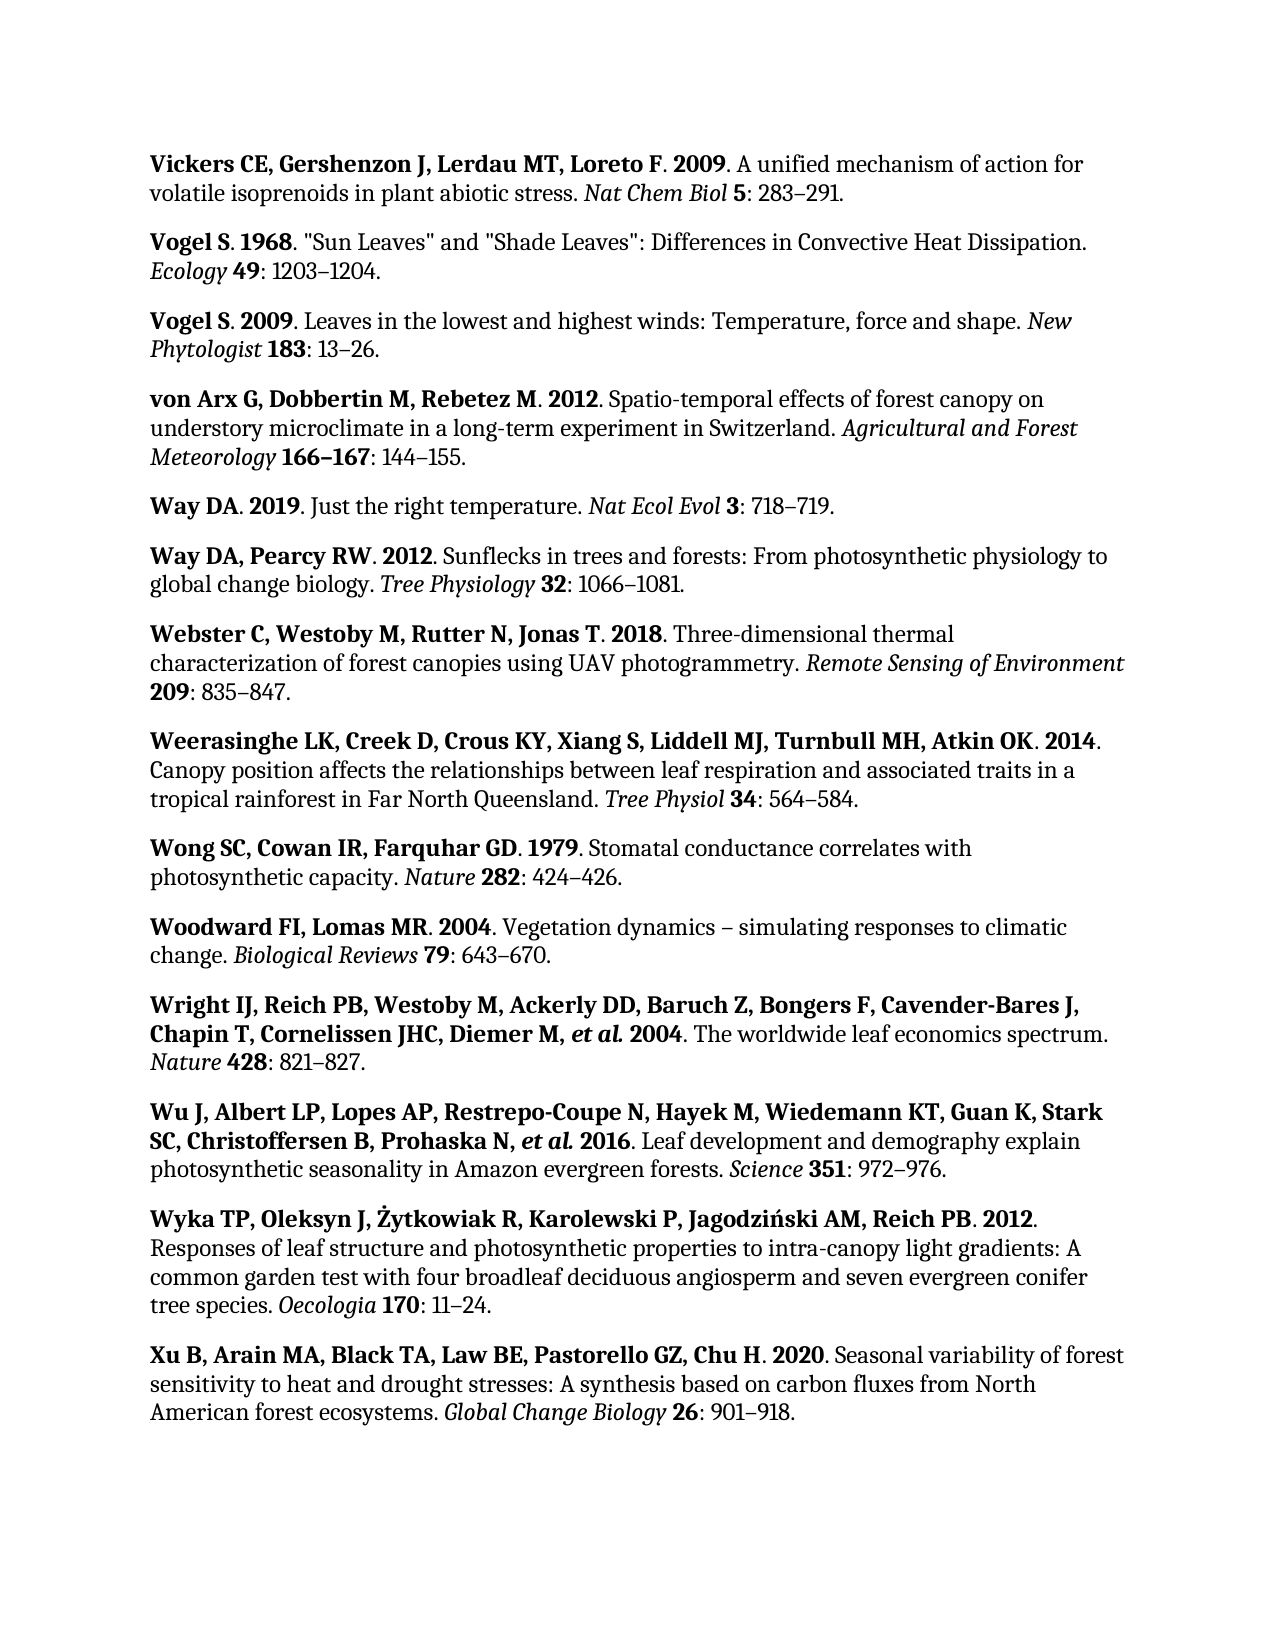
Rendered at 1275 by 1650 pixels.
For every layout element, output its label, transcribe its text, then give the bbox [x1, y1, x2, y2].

text Wright IJ, Reich PB, Westoby M, Ackerly DD, Baruch Z, Bongers F, Cavender-Bares J, Chapin T, Cornelissen JHC, Diemer M, et al. 2004. The worldwide leaf economics spectrum. Nature 428: 821–827. [150, 991, 1125, 1077]
text Woodward FI, Lomas MR. 2004. Vegetation dynamics – simulating responses to climatic change. Biological Reviews 79: 643–670. [150, 912, 1125, 970]
text Way DA, Pearcy RW. 2012. Sunflecks in trees and forests: From photosynthetic physiology to global change biology. Tree Physiology 32: 1066–1081. [150, 542, 1125, 599]
text Xu B, Arain MA, Black TA, Law BE, Pastorello GZ, Chu H. 2020. Seasonal variability of forest sensitivity to heat and drought stresses: A synthesis based on carbon fluxes from North American forest ecosystems. Global Change Biology 26: 901–918. [150, 1341, 1125, 1427]
text Vickers CE, Gershenzon J, Lerdau MT, Loreto F. 2009. A unified mechanism of action for volatile isoprenoids in plant abiotic stress. Nat Chem Biol 5: 283–291. [150, 150, 1125, 207]
text Wong SC, Cowan IR, Farquhar GD. 1979. Stomatal conductance correlates with photosynthetic capacity. Nature 282: 424–426. [150, 834, 1125, 892]
text Wu J, Albert LP, Lopes AP, Restrepo-Coupe N, Hayek M, Wiedemann KT, Guan K, Stark SC, Christoffersen B, Prohaska N, et al. 2016. Leaf development and demography explain photosynthetic seasonality in Amazon evergreen forests. Science 351: 972–976. [150, 1098, 1125, 1184]
text Vogel S. 1968. "Sun Leaves" and "Shade Leaves": Differences in Convective Heat Dissipation. Ecology 49: 1203–1204. [150, 228, 1125, 286]
text Wyka TP, Oleksyn J, Żytkowiak R, Karolewski P, Jagodziński AM, Reich PB. 2012. Responses of leaf structure and photosynthetic properties to intra-canopy light gradients: A common garden test with four broadleaf deciduous angiosperm and seven evergreen conifer tree species. Oecologia 170: 11–24. [150, 1205, 1125, 1320]
text Weerasinghe LK, Creek D, Crous KY, Xiang S, Liddell MJ, Turnbull MH, Atkin OK. 2014. Canopy position affects the relationships between leaf respiration and associated traits in a tropical rainforest in Far North Queensland. Tree Physiol 34: 564–584. [150, 727, 1125, 813]
text Vogel S. 2009. Leaves in the lowest and highest winds: Temperature, force and shape. New Phytologist 183: 13–26. [150, 307, 1125, 364]
text von Arx G, Dobbertin M, Rebetez M. 2012. Spatio-temporal effects of forest canopy on understory microclimate in a long-term experiment in Switzerland. Agricultural and Forest Meteorology 166–167: 144–155. [150, 385, 1125, 471]
text Way DA. 2019. Just the right temperature. Nat Ecol Evol 3: 718–719. [150, 492, 1125, 521]
text Webster C, Westoby M, Rutter N, Jonas T. 2018. Three-dimensional thermal characterization of forest canopies using UAV photogrammetry. Remote Sensing of Environment 209: 835–847. [150, 620, 1125, 706]
